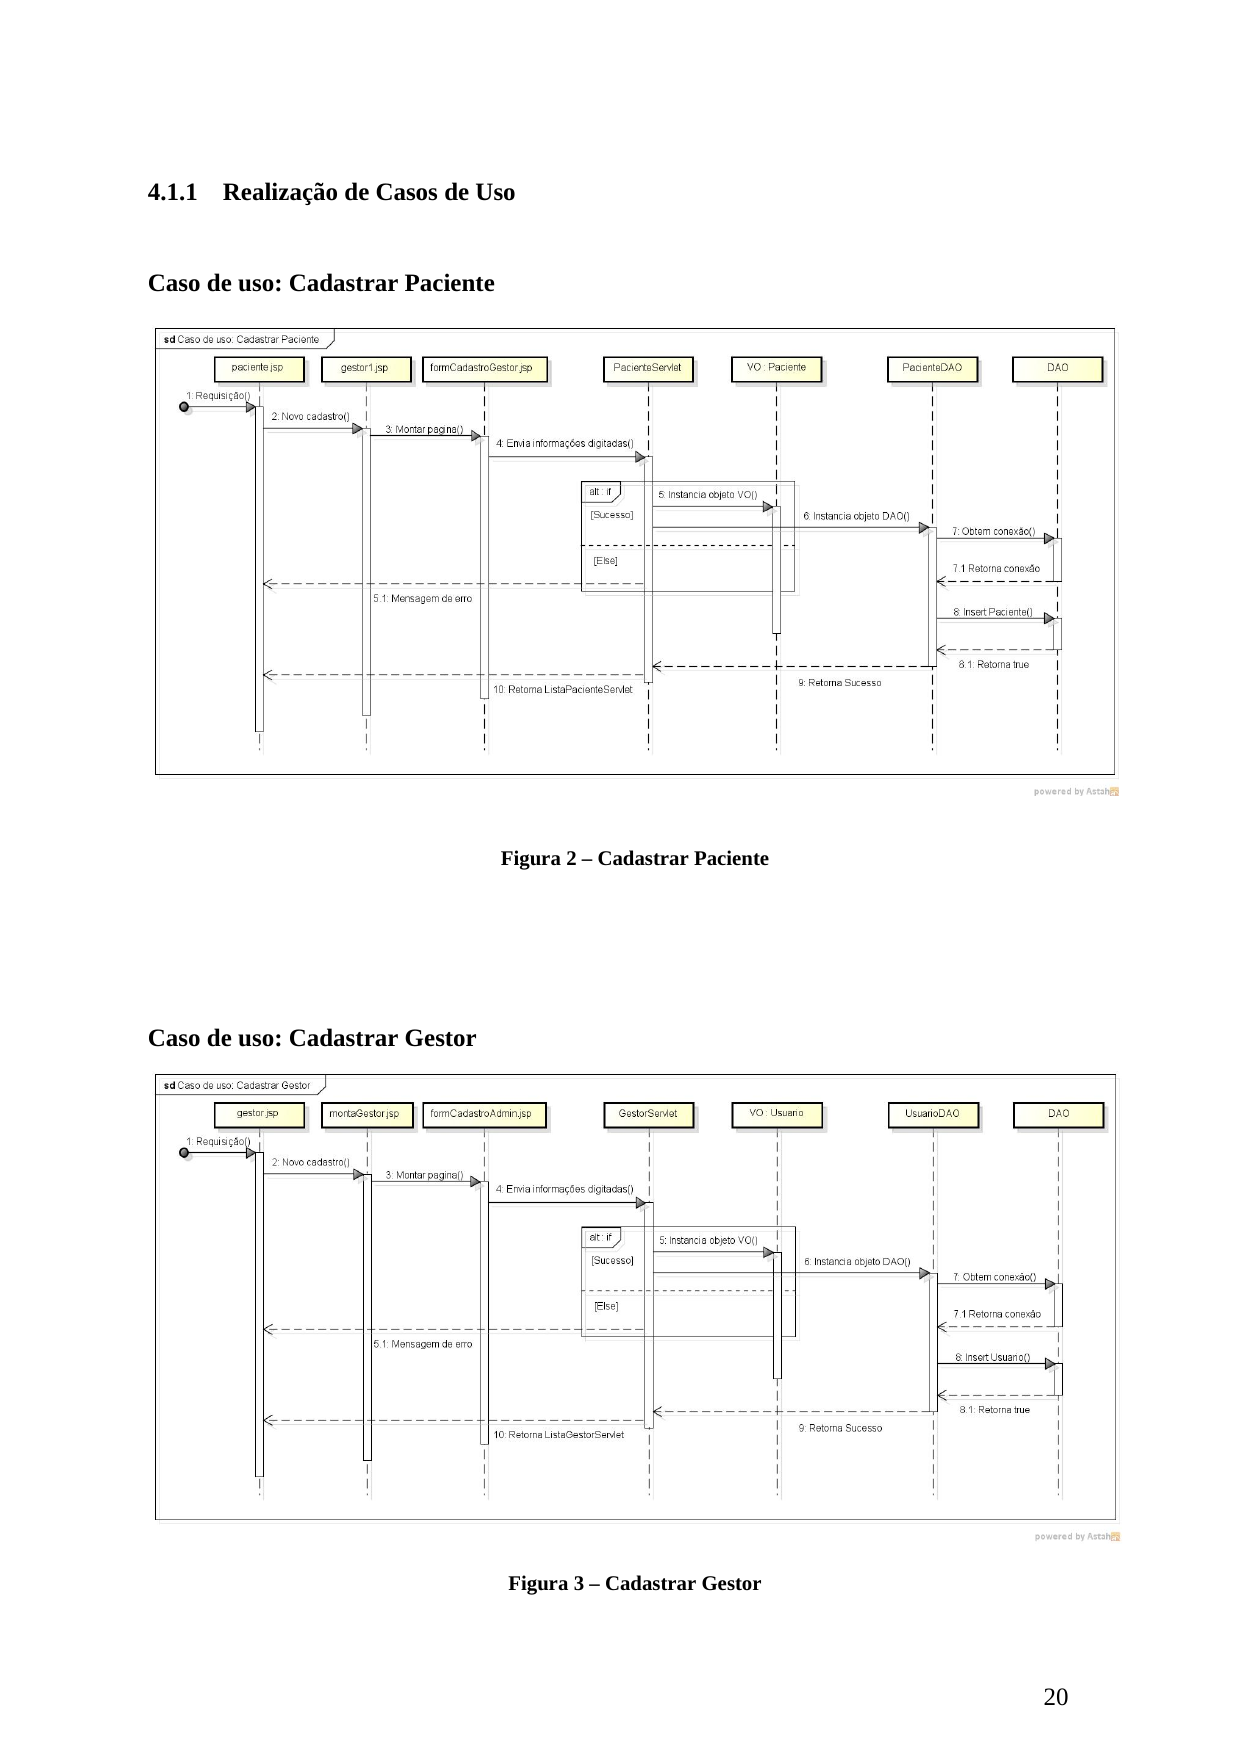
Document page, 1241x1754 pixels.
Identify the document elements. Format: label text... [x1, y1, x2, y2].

subtitle Realização de Casos de Uso [148, 177, 1122, 206]
text Caso de uso: Cadastrar Paciente [148, 268, 1122, 297]
picture [147, 321, 1118, 796]
text Caso de uso: Cadastrar Gestor [148, 1023, 1122, 1052]
picture [147, 1066, 1123, 1544]
